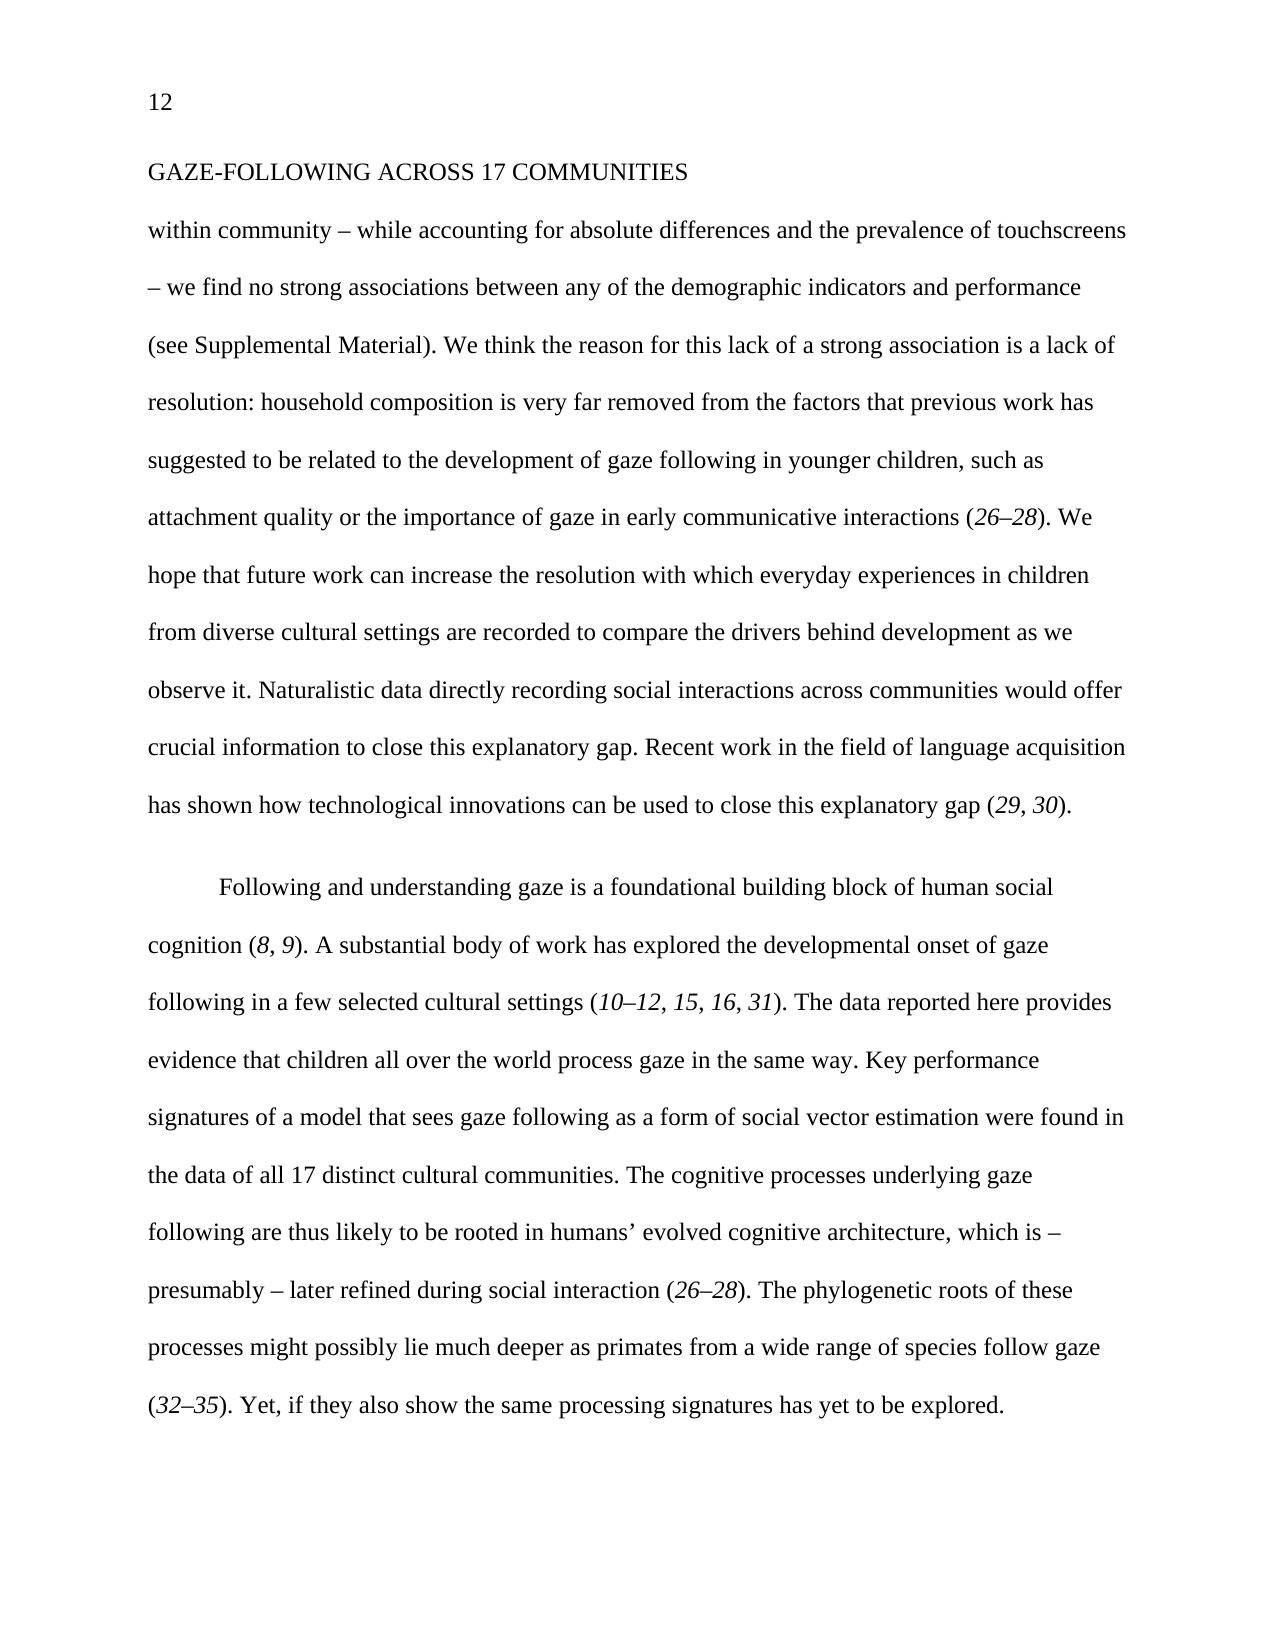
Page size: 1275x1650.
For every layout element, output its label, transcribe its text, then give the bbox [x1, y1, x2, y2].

text Following and understanding gaze is a foundational building block of human social cognition (8, 9). A substantial body of work has explored the developmental onset of gaze following in a few selected cultural settings (10–12, 15, 16, 31). The data reported here provides evidence that children all over the world process gaze in the same way. Key performance signatures of a model that sees gaze following as a form of social vector estimation were found in the data of all 17 distinct cultural communities. The cognitive processes underlying gaze following are thus likely to be rooted in humans’ evolved cognitive architecture, which is – presumably – later refined during social interaction (26–28). The phylogenetic roots of these processes might possibly lie much deeper as primates from a wide range of species follow gaze (32–35). Yet, if they also show the same processing signatures has yet to be explored. [148, 872, 1127, 1419]
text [148, 215, 1127, 819]
